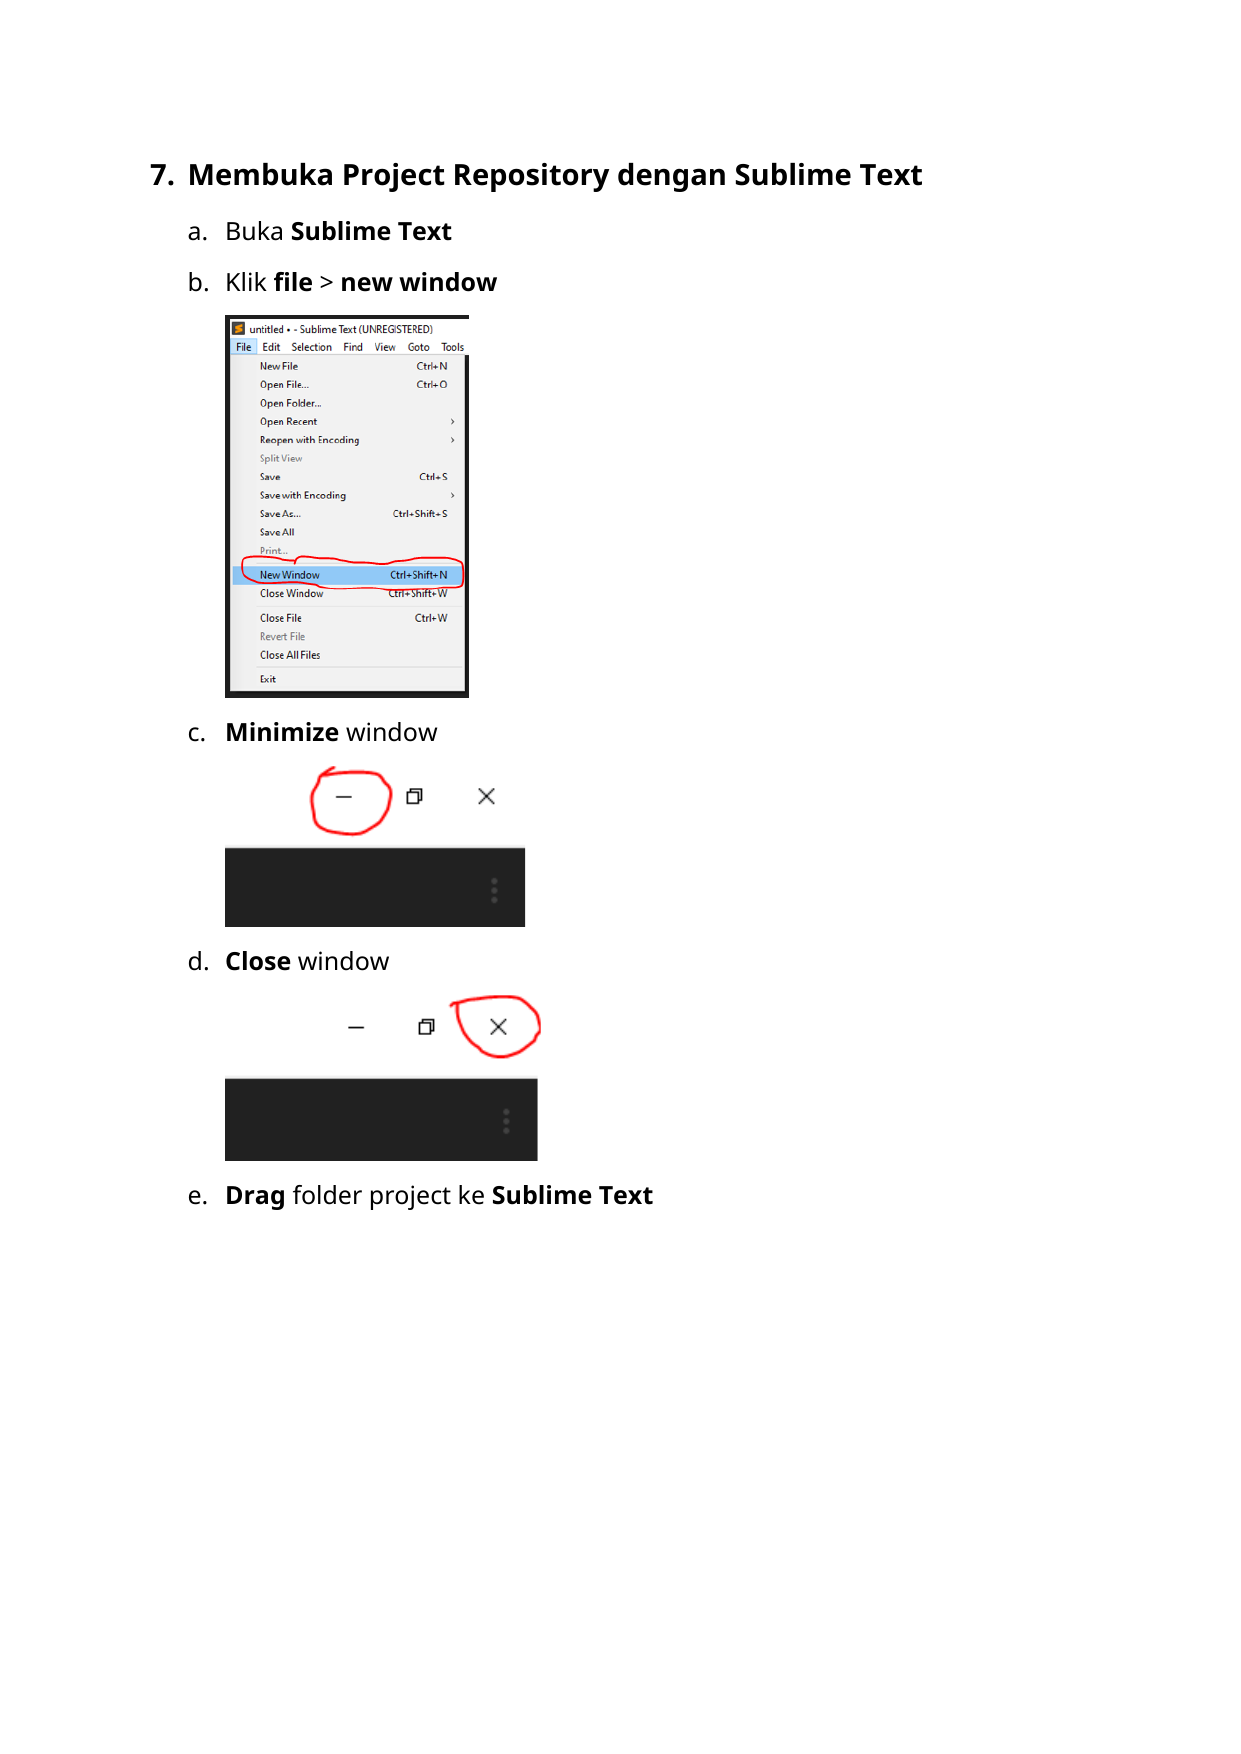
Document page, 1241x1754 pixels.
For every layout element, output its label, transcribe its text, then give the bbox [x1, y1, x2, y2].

list Close window [187, 944, 1090, 978]
subtitle Membuka Project Repository dengan Sublime Text [150, 154, 1090, 194]
list Buka Sublime Text [187, 214, 1090, 248]
picture [225, 315, 469, 698]
picture [225, 766, 525, 927]
list Minimize window [187, 715, 1090, 749]
list Klik file > new window [187, 265, 1090, 299]
list Drag folder project ke Sublime Text [187, 1177, 1090, 1212]
picture [225, 995, 541, 1161]
